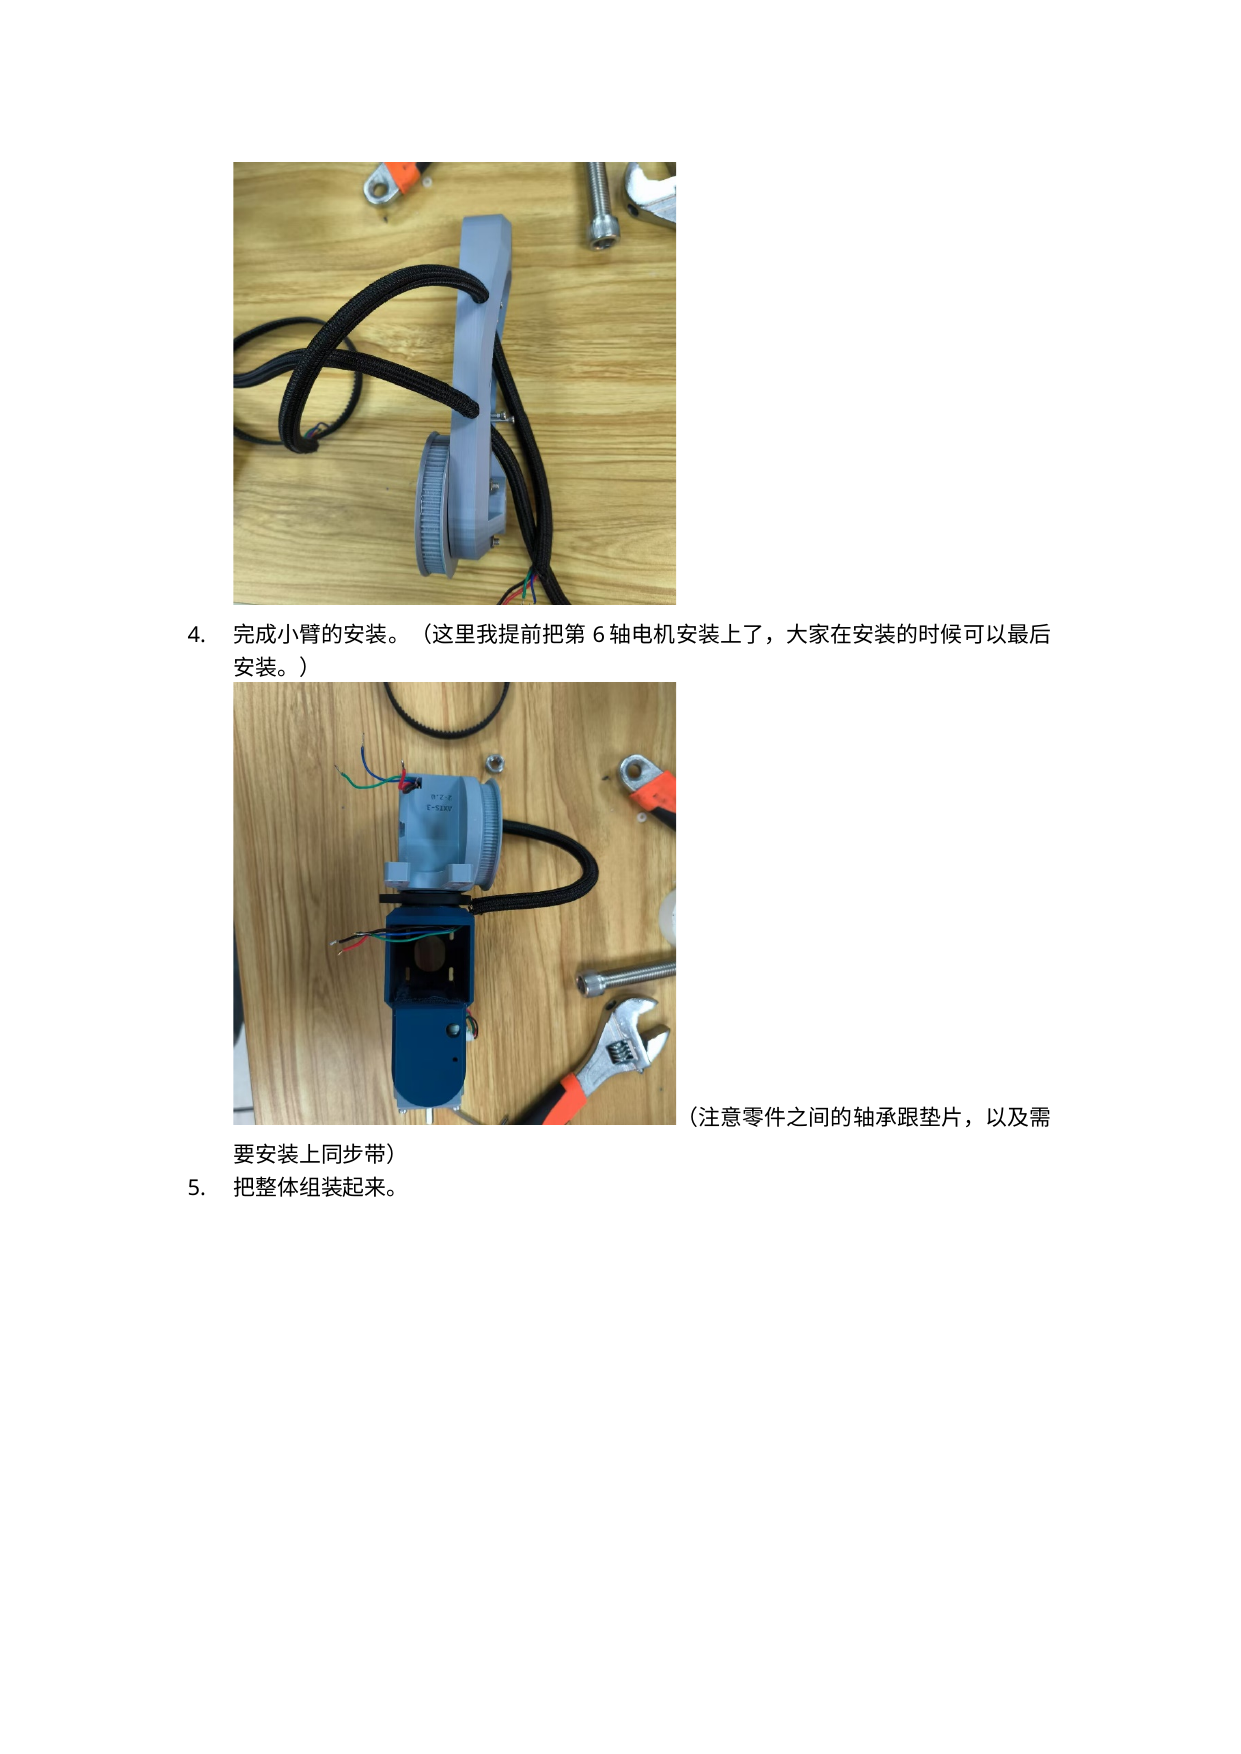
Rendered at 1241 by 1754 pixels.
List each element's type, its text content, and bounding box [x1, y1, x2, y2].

picture [233, 162, 677, 605]
list 把整体组装起来。 [187, 1169, 1053, 1202]
list 完成小臂的安装。（这里我提前把第6轴电机安装上了，大家在安装的时候可以最后安装。） [187, 617, 1053, 682]
picture [233, 682, 677, 1125]
